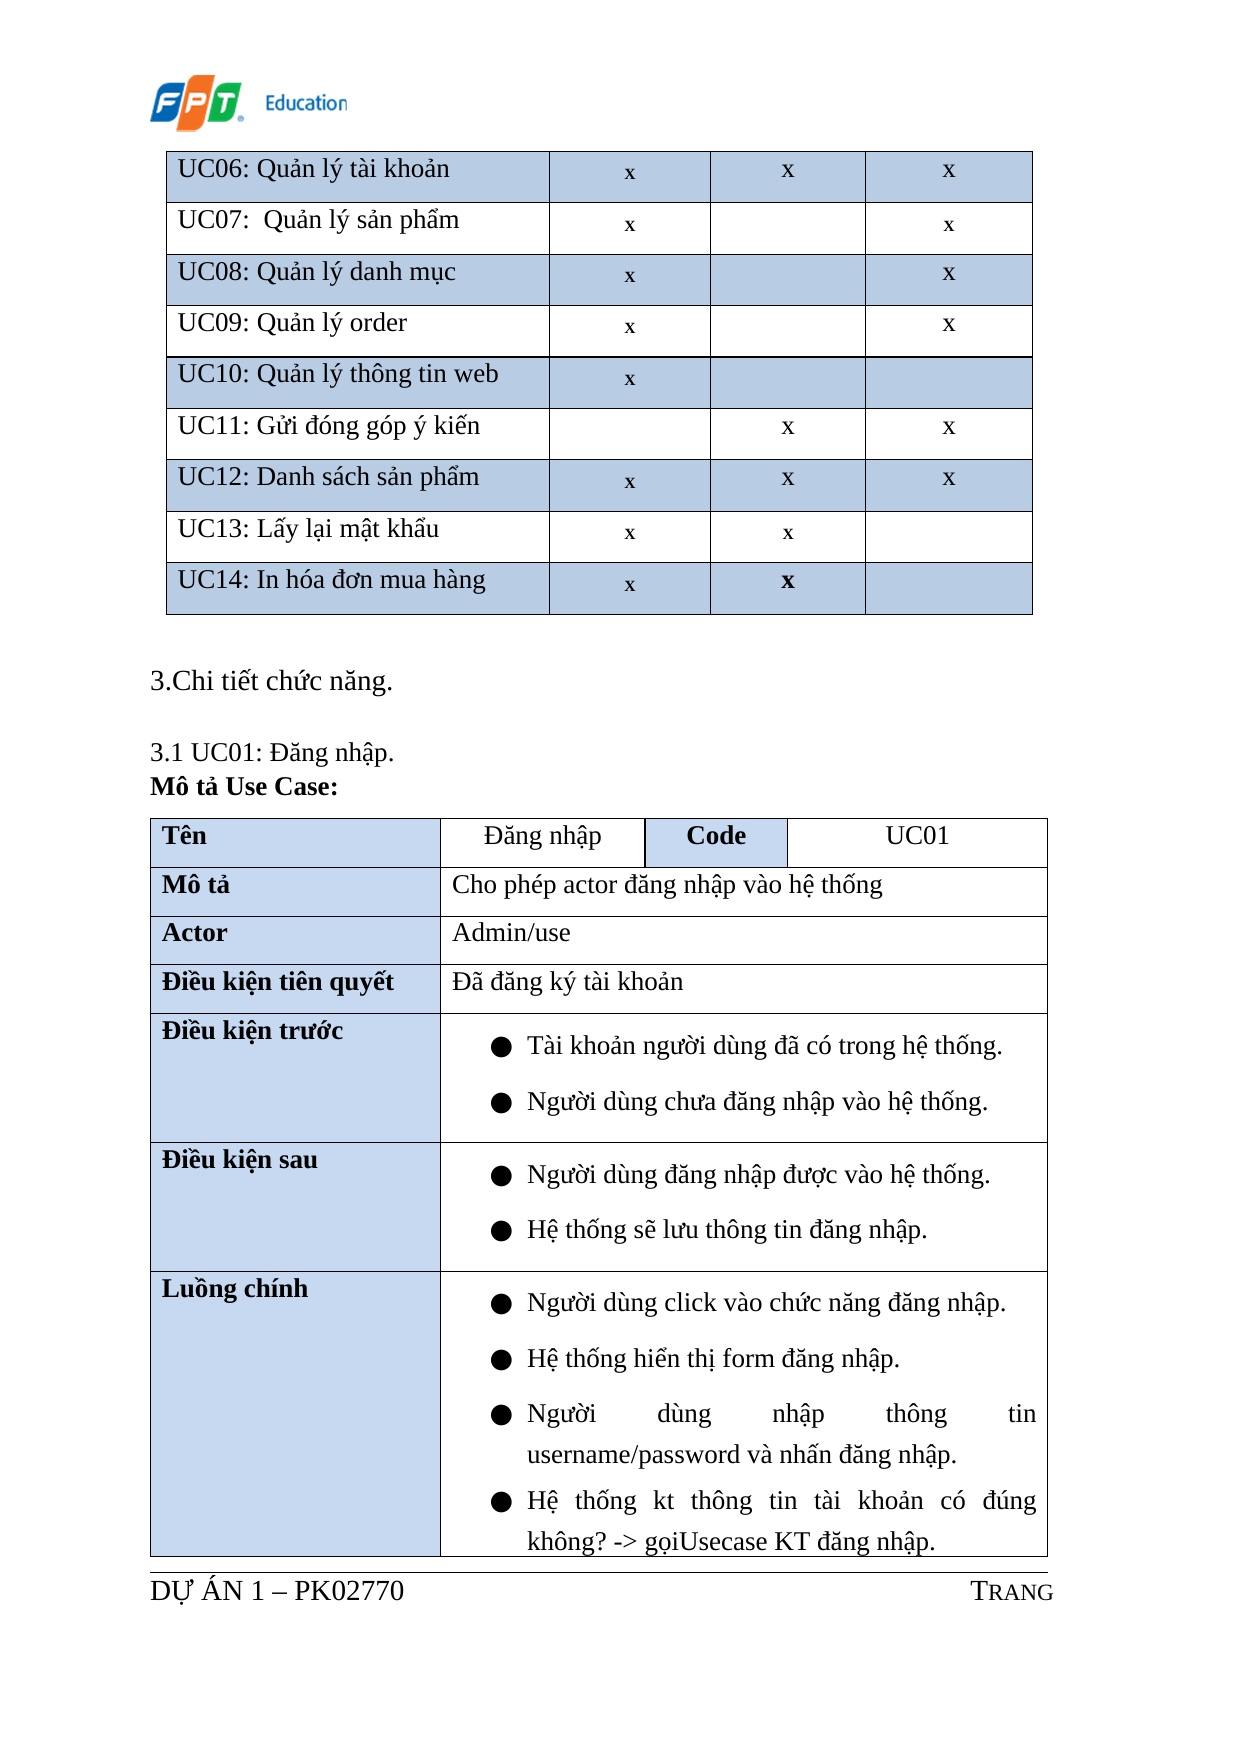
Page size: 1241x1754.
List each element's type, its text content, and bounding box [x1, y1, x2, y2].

table_cell UC08: Quản lý danh mục [167, 255, 549, 305]
table_header Code [646, 819, 787, 867]
table_cell [711, 306, 865, 356]
table_cell UC10: Quản lý thông tin web [167, 358, 549, 408]
table_cell [866, 563, 1032, 614]
table_cell x [711, 409, 865, 459]
table_cell X [550, 255, 710, 305]
table_cell Người dùng đăng nhập được vào hệ thống. Hệ thống sẽ lưu thông tin đăng nhập. [441, 1143, 1047, 1271]
table_cell [550, 409, 710, 459]
table_cell x [866, 409, 1032, 459]
table_cell Tài khoản người dùng đã có trong hệ thống. Người dùng chưa đăng nhập vào hệ thống. [441, 1014, 1047, 1142]
table_cell X [550, 203, 710, 253]
table_cell x [866, 306, 1032, 356]
table_cell UC06: Quản lý tài khoản [167, 152, 549, 202]
table_cell X [550, 512, 710, 562]
table_cell X [550, 563, 710, 614]
table_cell x [866, 255, 1032, 305]
table_cell X [550, 306, 710, 356]
table_cell Cho phép actor đăng nhập vào hệ thống [441, 868, 1047, 916]
table_cell UC07: Quản lý sản phẩm [167, 203, 549, 253]
table_cell [866, 512, 1032, 562]
table_header UC01 [788, 819, 1047, 867]
table_cell Mô tả [151, 868, 440, 916]
table_cell [866, 358, 1032, 408]
table_cell Đã đăng ký tài khoản [441, 965, 1047, 1013]
table_cell X [866, 203, 1032, 253]
table_cell X [550, 152, 710, 202]
table_cell Điều kiện sau [151, 1143, 440, 1271]
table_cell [441, 1272, 1047, 1556]
table_cell x [711, 460, 865, 511]
table_cell X [550, 460, 710, 511]
table_cell UC14: In hóa đơn mua hàng [167, 563, 549, 614]
table_cell UC13: Lấy lại mật khẩu [167, 512, 549, 562]
table_cell Admin/use [441, 917, 1047, 964]
table_cell UC09: Quản lý order [167, 306, 549, 356]
table_header Đăng nhập [441, 819, 644, 867]
table_cell [711, 255, 865, 305]
table_cell x [866, 460, 1032, 511]
table_cell UC12: Danh sách sản phẩm [167, 460, 549, 511]
table_cell [711, 203, 865, 253]
table_cell X [711, 512, 865, 562]
subtitle 3.Chi tiết chức năng. [150, 663, 1048, 696]
picture [150, 75, 347, 132]
table_cell x [866, 152, 1032, 202]
text Mô tả Use Case: [150, 770, 1048, 801]
subtitle 3.1 UC01: Đăng nhập. [150, 736, 1048, 768]
table_cell Actor [151, 917, 440, 964]
table_cell x [711, 563, 865, 614]
table_cell Điều kiện trước [151, 1014, 440, 1142]
table_cell Điều kiện tiên quyết [151, 965, 440, 1013]
table_cell x [711, 152, 865, 202]
table_cell UC11: Gửi đóng góp ý kiến [167, 409, 549, 459]
table_cell [711, 358, 865, 408]
table_header Tên [151, 819, 440, 867]
table_cell X [550, 358, 710, 408]
table_cell Luồng chính [151, 1272, 440, 1556]
